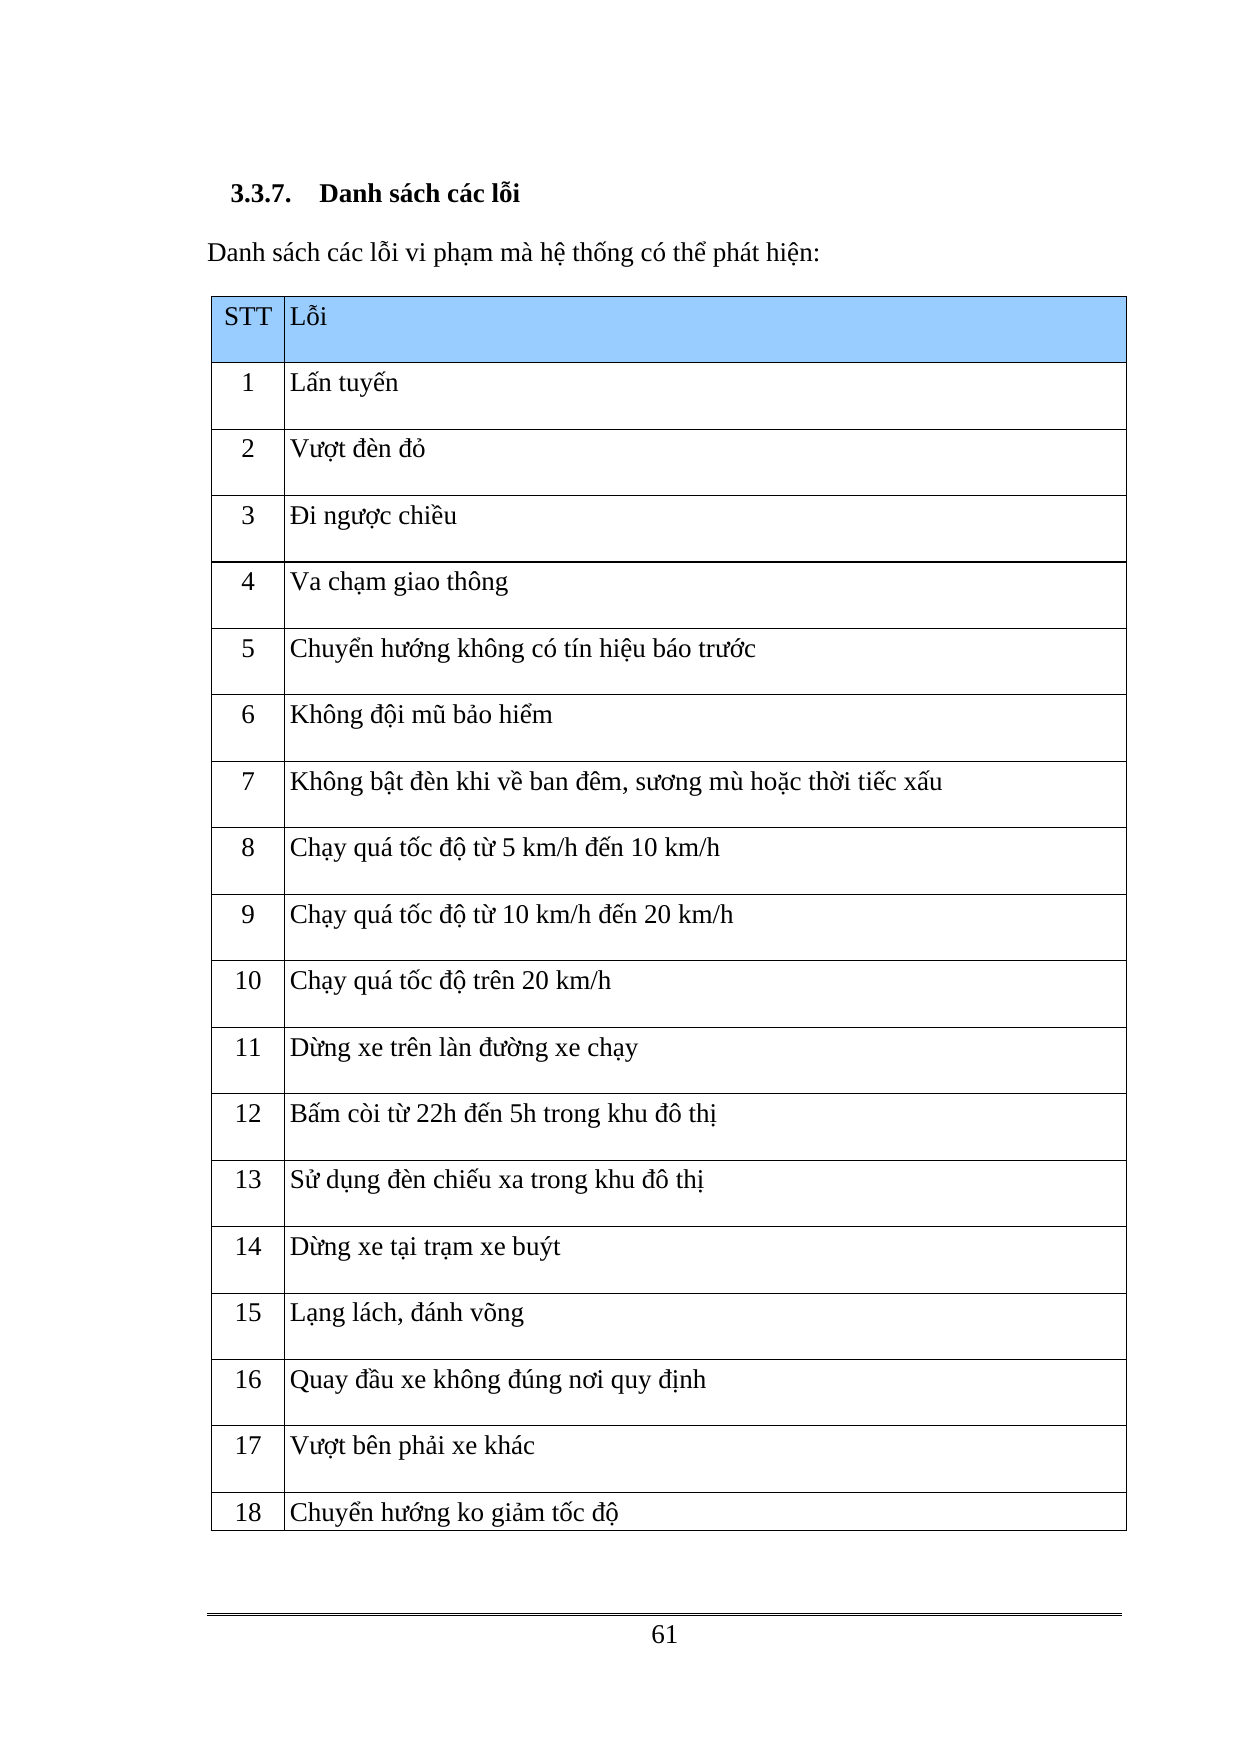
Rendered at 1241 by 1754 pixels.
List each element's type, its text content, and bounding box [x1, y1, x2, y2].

table_cell 11 [212, 1028, 284, 1093]
table_cell 15 [212, 1294, 284, 1359]
table_cell 10 [212, 961, 284, 1027]
table_cell 4 [212, 563, 284, 628]
table_cell 14 [212, 1227, 284, 1292]
table_header STT [212, 297, 284, 362]
table_cell Bấm còi từ 22h đến 5h trong khu đô thị [285, 1094, 1126, 1159]
subtitle Danh sách các lỗi [230, 177, 1122, 208]
table_cell Lạng lách, đánh võng [285, 1294, 1126, 1359]
table_cell 13 [212, 1161, 284, 1226]
table_cell Không đội mũ bảo hiểm [285, 695, 1126, 761]
table_cell 16 [212, 1360, 284, 1425]
table_header Lỗi [285, 297, 1126, 362]
table_cell Dừng xe tại trạm xe buýt [285, 1227, 1126, 1292]
table_cell Sử dụng đèn chiếu xa trong khu đô thị [285, 1161, 1126, 1226]
table_cell 6 [212, 695, 284, 761]
table_cell Va chạm giao thông [285, 563, 1126, 628]
table_cell Chạy quá tốc độ từ 5 km/h đến 10 km/h [285, 828, 1126, 894]
table_cell Chạy quá tốc độ từ 10 km/h đến 20 km/h [285, 895, 1126, 960]
table_cell 5 [212, 629, 284, 694]
table_cell 1 [212, 363, 284, 428]
table_cell 2 [212, 430, 284, 495]
text Danh sách các lỗi vi phạm mà hệ thống có thể phát hiện: [207, 236, 1122, 267]
table_cell Dừng xe trên làn đường xe chạy [285, 1028, 1126, 1093]
table_cell 12 [212, 1094, 284, 1159]
table_cell Quay đầu xe không đúng nơi quy định [285, 1360, 1126, 1425]
table_cell Không bật đèn khi về ban đêm, sương mù hoặc thời tiếc xấu [285, 762, 1126, 827]
table_cell 18 [212, 1493, 284, 1530]
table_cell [285, 1493, 1126, 1530]
table_cell 7 [212, 762, 284, 827]
table_cell Vượt bên phải xe khác [285, 1426, 1126, 1492]
table_cell 17 [212, 1426, 284, 1492]
table_cell Chạy quá tốc độ trên 20 km/h [285, 961, 1126, 1027]
table_cell Chuyển hướng không có tín hiệu báo trước [285, 629, 1126, 694]
table_cell 8 [212, 828, 284, 894]
table_cell Vượt đèn đỏ [285, 430, 1126, 495]
table_cell 9 [212, 895, 284, 960]
table_cell 3 [212, 496, 284, 561]
table_cell Lấn tuyến [285, 363, 1126, 428]
table_cell Đi ngược chiều [285, 496, 1126, 561]
